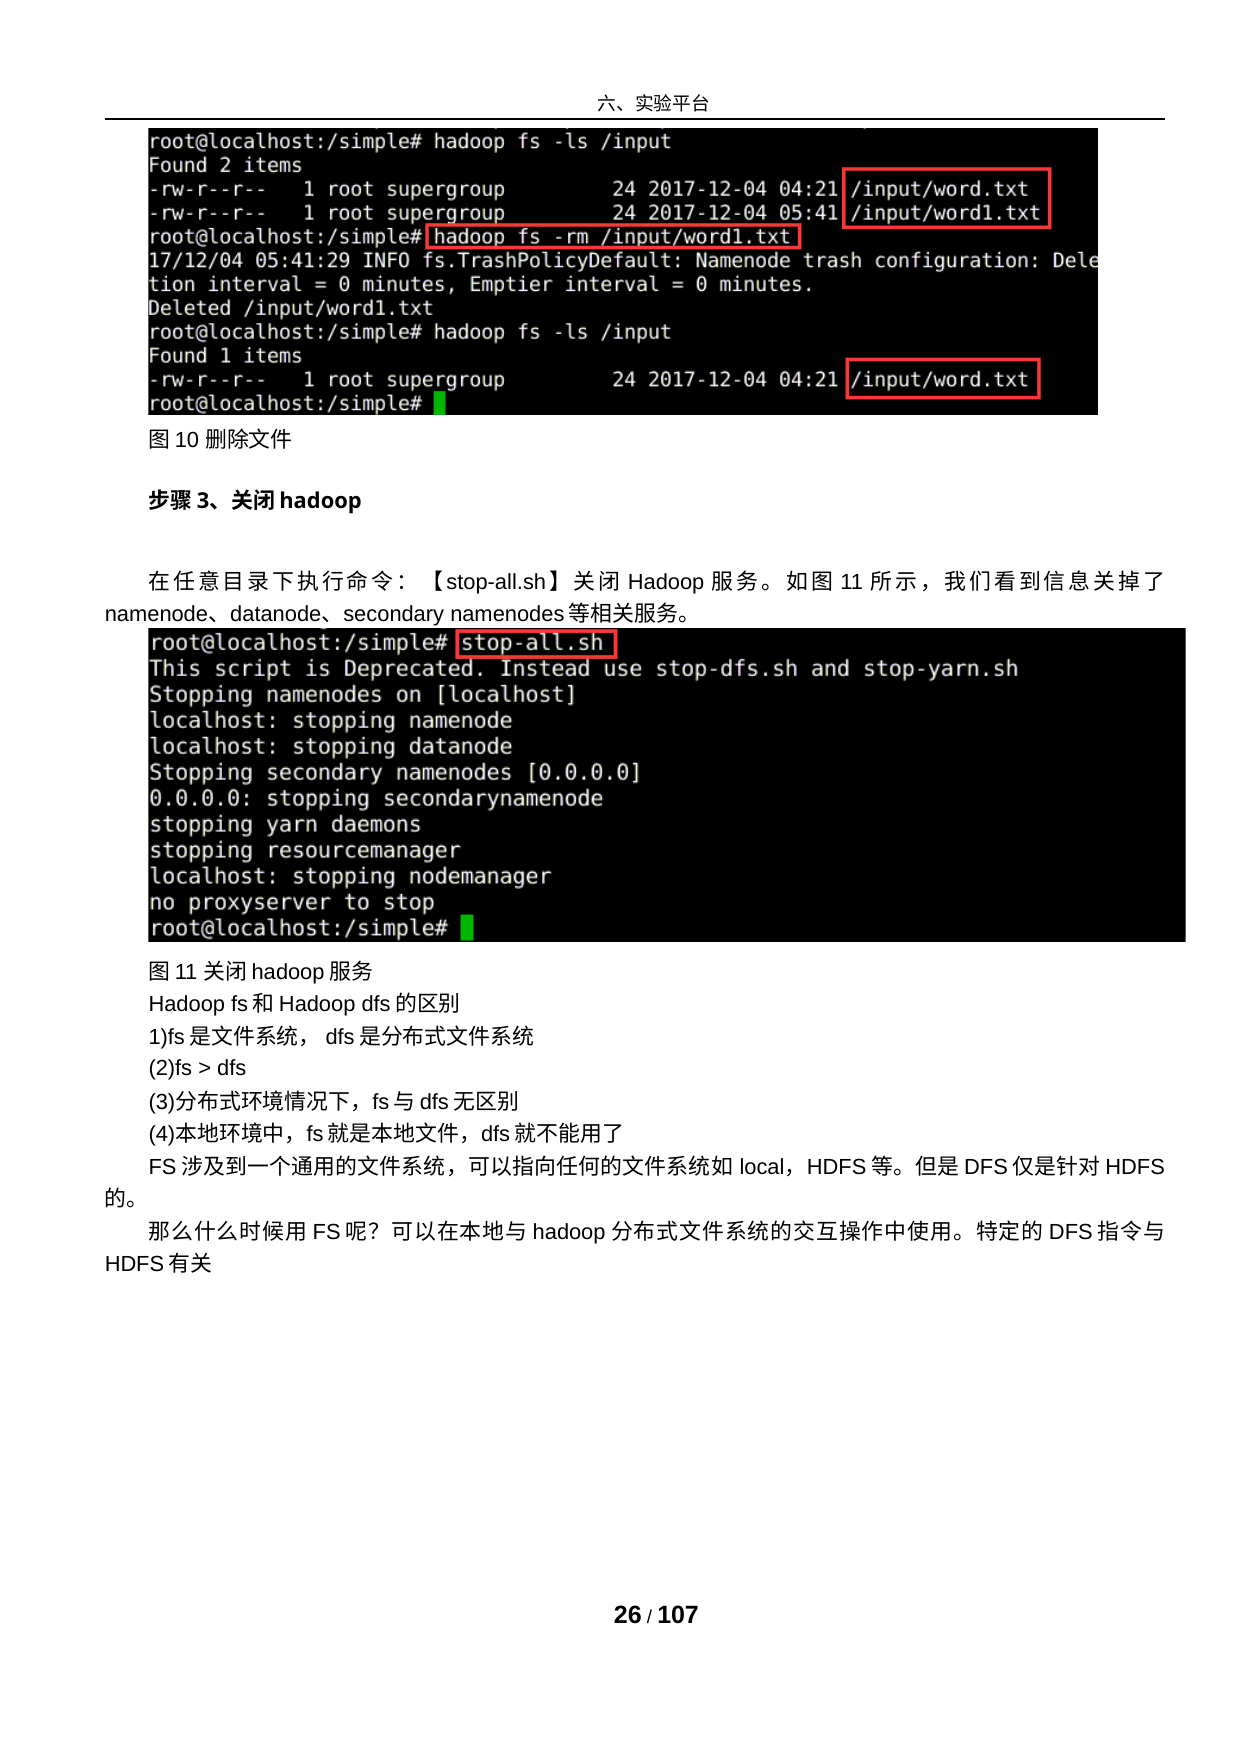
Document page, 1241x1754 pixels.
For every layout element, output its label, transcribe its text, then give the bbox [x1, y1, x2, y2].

text 图10 删除文件 [104, 421, 1165, 454]
text 1)fs是文件系统， dfs是分布式文件系统 [104, 1018, 1165, 1051]
text 在任意目录下执行命令：【stop-all.sh】关闭Hadoop服务。如图11所示，我们看到信息关掉了namenode、datanode、secondary namenodes等相关服务。 [104, 563, 1165, 628]
subtitle 步骤3、关闭hadoop [104, 483, 1165, 515]
text 图11 关闭hadoop服务 [104, 953, 1165, 986]
picture [148, 628, 1186, 942]
text (4)本地环境中，fs就是本地文件，dfs就不能用了 [104, 1116, 1165, 1148]
text Hadoop fs和Hadoop dfs的区别 [104, 986, 1165, 1018]
text (3)分布式环境情况下，fs与dfs无区别 [104, 1083, 1165, 1116]
text 那么什么时候用FS呢？可以在本地与hadoop分布式文件系统的交互操作中使用。特定的DFS指令与HDFS有关 [104, 1213, 1165, 1278]
text (2)fs > dfs [104, 1051, 1165, 1083]
picture [148, 128, 1098, 415]
text FS涉及到一个通用的文件系统，可以指向任何的文件系统如local，HDFS等。但是DFS仅是针对HDFS的。 [104, 1148, 1165, 1213]
